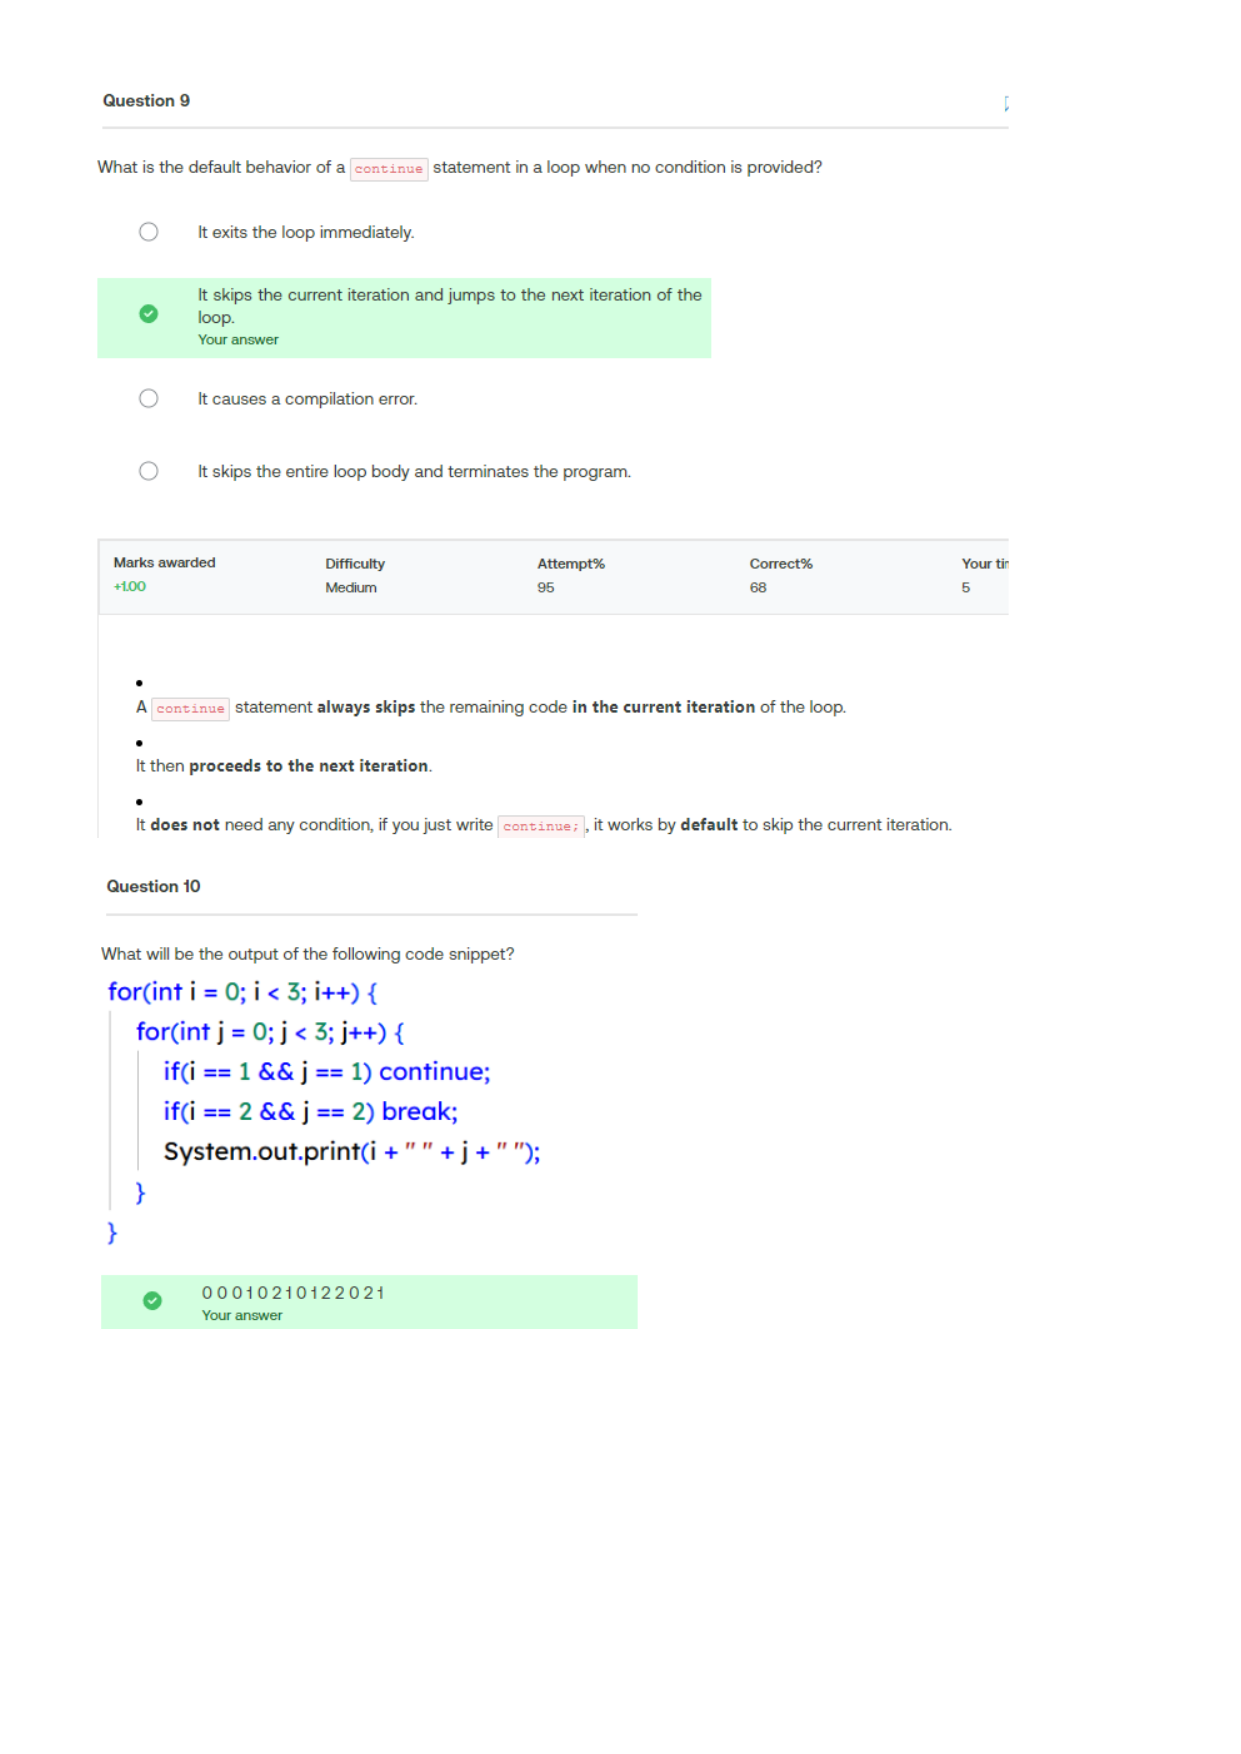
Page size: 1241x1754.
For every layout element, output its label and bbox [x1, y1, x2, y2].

picture [75, 75, 1009, 838]
picture [75, 856, 638, 1329]
